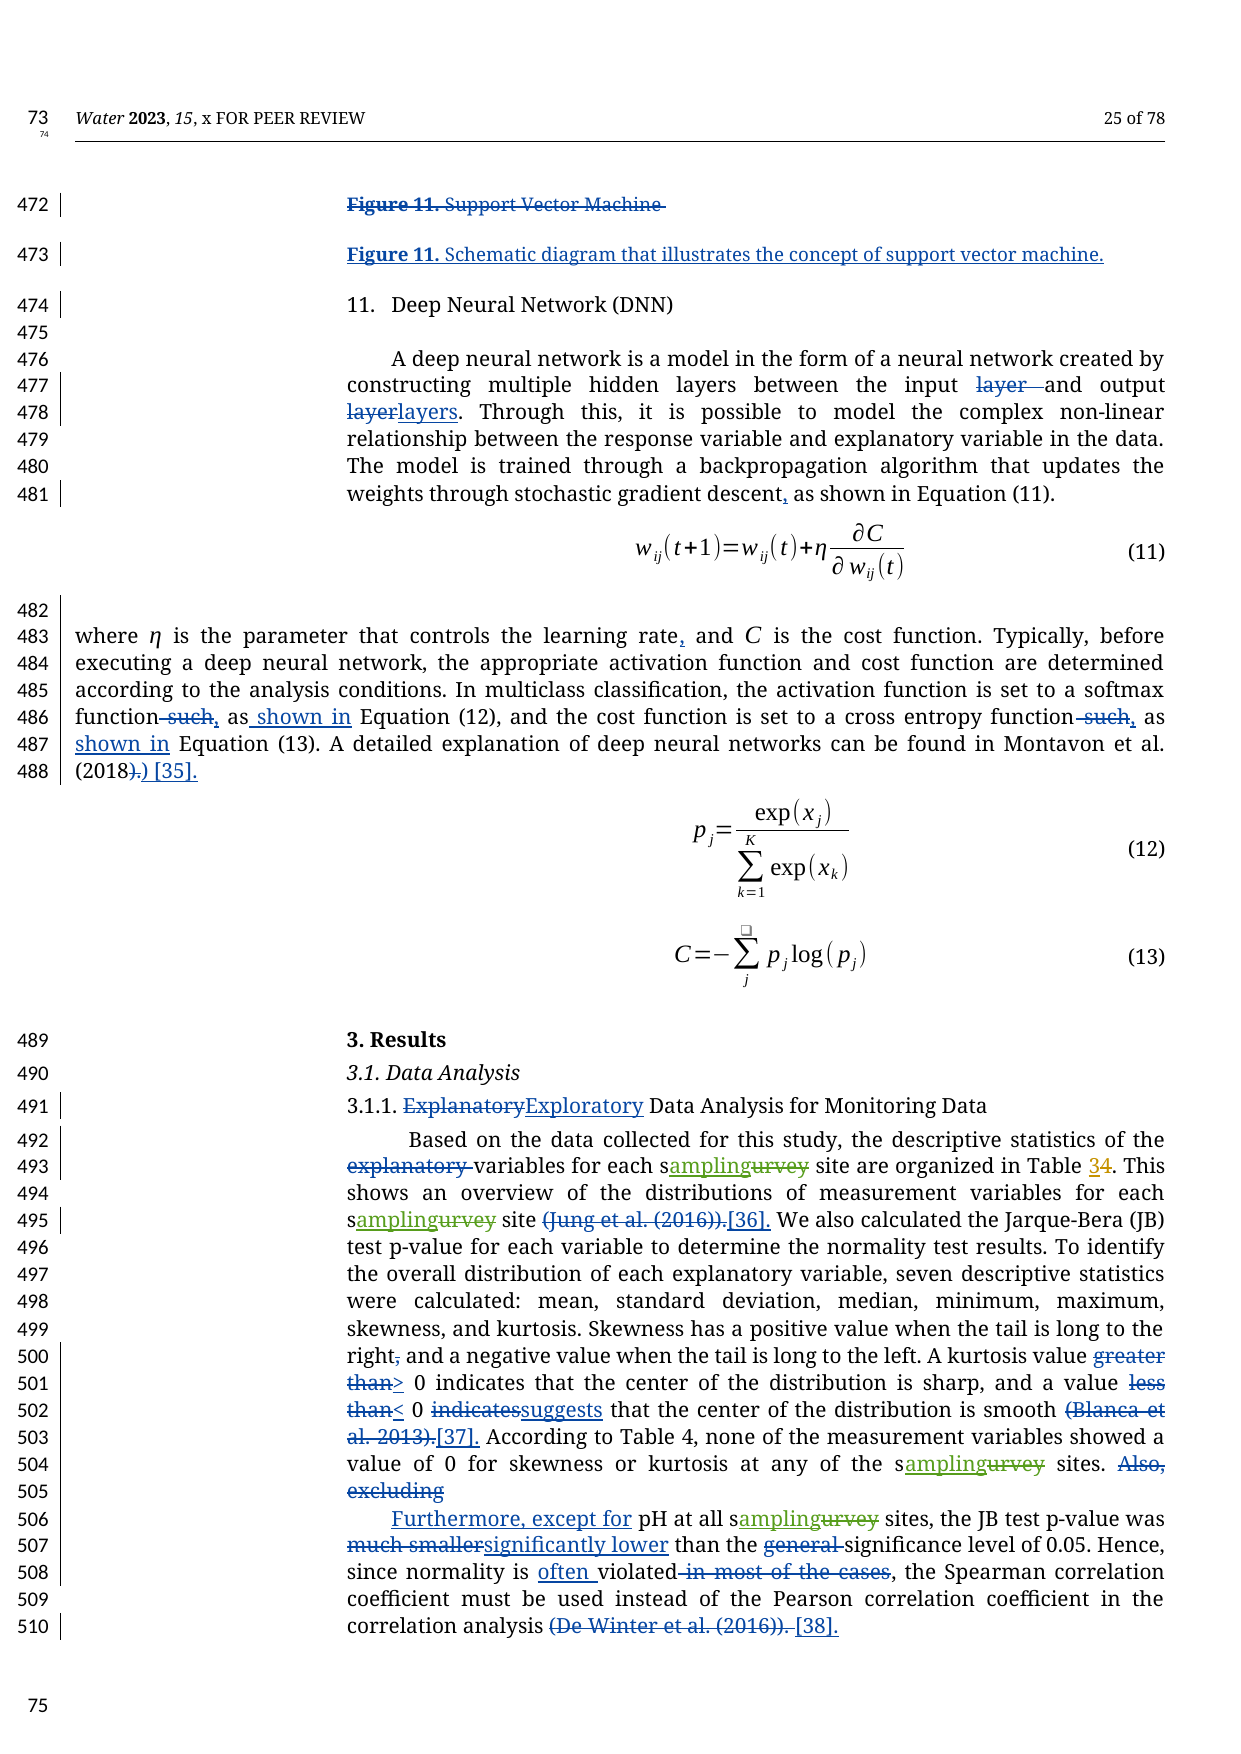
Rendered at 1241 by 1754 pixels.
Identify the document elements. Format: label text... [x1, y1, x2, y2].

text pH at all s sites, the JB test p-value was than the significance level of 0.05. Hence, since normality is violated, the Spearman correlation coefficient must be used instead of the Pearson correlation coefficient in the correlation analysis [347, 1504, 1165, 1640]
text Deep Neural Network (DNN) [347, 291, 1165, 318]
subtitle 3. Results [347, 1026, 1165, 1053]
table_header [347, 507, 1120, 595]
table_cell (13) [1120, 913, 1165, 1001]
subtitle 3.1.1. Data Analysis for Monitoring Data [347, 1092, 1165, 1119]
table_header (12) [1120, 785, 1165, 913]
table_header [347, 785, 1120, 913]
text where is the parameter that controls the learning rate and is the cost function. Typically, before executing a deep neural network, the appropriate activation function and cost function are determined according to the analysis conditions. In multiclass classification, the activation function is set to a softmax function as Equation (12), and the cost function is set to a cross entropy function as Equation (13). A detailed explanation of deep neural networks can be found in Montavon et al. (2018 [75, 622, 1165, 785]
subtitle 3.1. Data Analysis [347, 1059, 1165, 1086]
text A deep neural network is a model in the form of a neural network created by constructing multiple hidden layers between the input and output . Through this, it is possible to model the complex non-linear relationship between the response variable and explanatory variable in the data. The model is trained through a backpropagation algorithm that updates the weights through stochastic gradient descent as shown in Equation (11). [347, 345, 1165, 507]
table_cell [347, 913, 1120, 1001]
text Based on the data collected for this study, the descriptive statistics of the variables for each s site are organized in Table . This shows an overview of the distributions of measurement variables for each s site We also calculated the Jarque-Bera (JB) test p-value for each variable to determine the normality test results. To identify the overall distribution of each explanatory variable, seven descriptive statistics were calculated: mean, standard deviation, median, minimum, maximum, skewness, and kurtosis. Skewness has a positive value when the tail is long to the right and a negative value when the tail is long to the left. A kurtosis value 0 indicates that the center of the distribution is sharp, and a value 0 that the center of the distribution is smooth According to Table 4, none of the measurement variables showed a value of 0 for skewness or kurtosis at any of the s sites. [347, 1126, 1165, 1504]
table_header (11) [1120, 507, 1165, 595]
